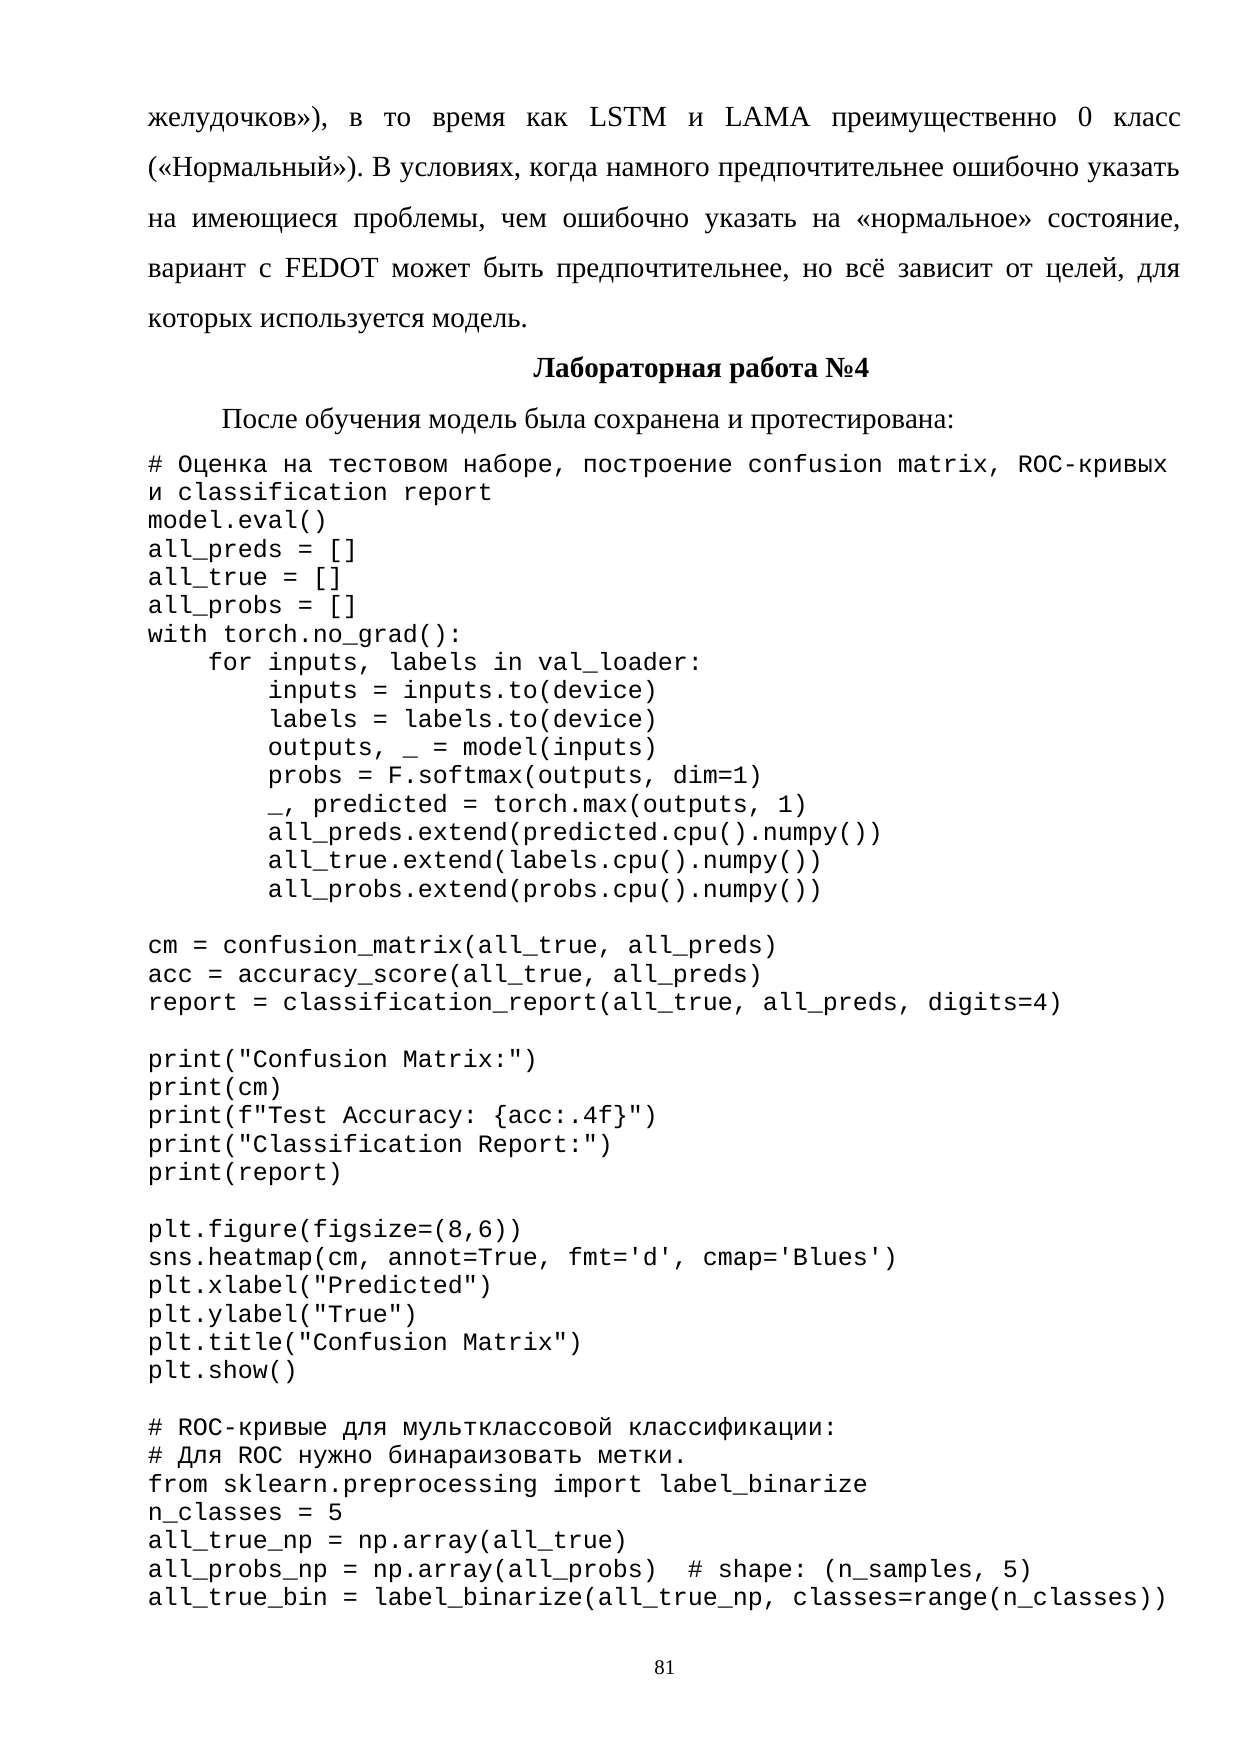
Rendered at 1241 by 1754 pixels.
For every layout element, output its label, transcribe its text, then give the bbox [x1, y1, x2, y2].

text all_probs_np = np.array(all_probs) # shape: (n_samples, 5) [148, 1556, 1181, 1584]
text cm = confusion_matrix(all_true, all_preds) [148, 933, 1181, 961]
text all_true_bin = label_binarize(all_true_np, classes=range(n_classes)) [148, 1584, 1181, 1613]
text labels = labels.to(device) [148, 706, 1181, 734]
text print(f"Test Accuracy: {acc:.4f}") [148, 1103, 1181, 1131]
text all_true_np = np.array(all_true) [148, 1528, 1181, 1556]
text print("Confusion Matrix:") [148, 1046, 1181, 1074]
text После обучения модель была сохранена и протестирована: [148, 401, 1181, 434]
text Лабораторная работа №4 [148, 351, 1181, 384]
text print(report) [148, 1159, 1181, 1188]
text # Оценка на тестовом наборе, построение confusion matrix, ROC-кривых и classification report [148, 451, 1181, 508]
text report = classification_report(all_true, all_preds, digits=4) [148, 989, 1181, 1018]
text all_preds = [] [148, 536, 1181, 564]
text outputs, _ = model(inputs) [148, 734, 1181, 763]
text model.eval() [148, 508, 1181, 536]
text with torch.no_grad(): [148, 621, 1181, 649]
text inputs = inputs.to(device) [148, 678, 1181, 706]
text plt.title("Confusion Matrix") [148, 1329, 1181, 1358]
text sns.heatmap(cm, annot=True, fmt='d', cmap='Blues') [148, 1244, 1181, 1273]
text all_probs = [] [148, 593, 1181, 621]
text from sklearn.preprocessing import label_binarize [148, 1471, 1181, 1499]
text _, predicted = torch.max(outputs, 1) [148, 791, 1181, 819]
text # Для ROC нужно бинараизовать метки. [148, 1443, 1181, 1471]
text n_classes = 5 [148, 1499, 1181, 1528]
text probs = F.softmax(outputs, dim=1) [148, 763, 1181, 791]
text print("Classification Report:") [148, 1131, 1181, 1159]
text all_true = [] [148, 564, 1181, 593]
text plt.show() [148, 1358, 1181, 1386]
text for inputs, labels in val_loader: [148, 649, 1181, 678]
text plt.ylabel("True") [148, 1301, 1181, 1329]
text all_true.extend(labels.cpu().numpy()) [148, 848, 1181, 876]
text all_probs.extend(probs.cpu().numpy()) [148, 876, 1181, 904]
text plt.figure(figsize=(8,6)) [148, 1216, 1181, 1244]
text acc = accuracy_score(all_true, all_preds) [148, 961, 1181, 989]
text plt.xlabel("Predicted") [148, 1273, 1181, 1301]
text all_preds.extend(predicted.cpu().numpy()) [148, 819, 1181, 848]
text print(cm) [148, 1074, 1181, 1103]
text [148, 99, 1181, 334]
text # ROC-кривые для мультклассовой классификации: [148, 1414, 1181, 1443]
